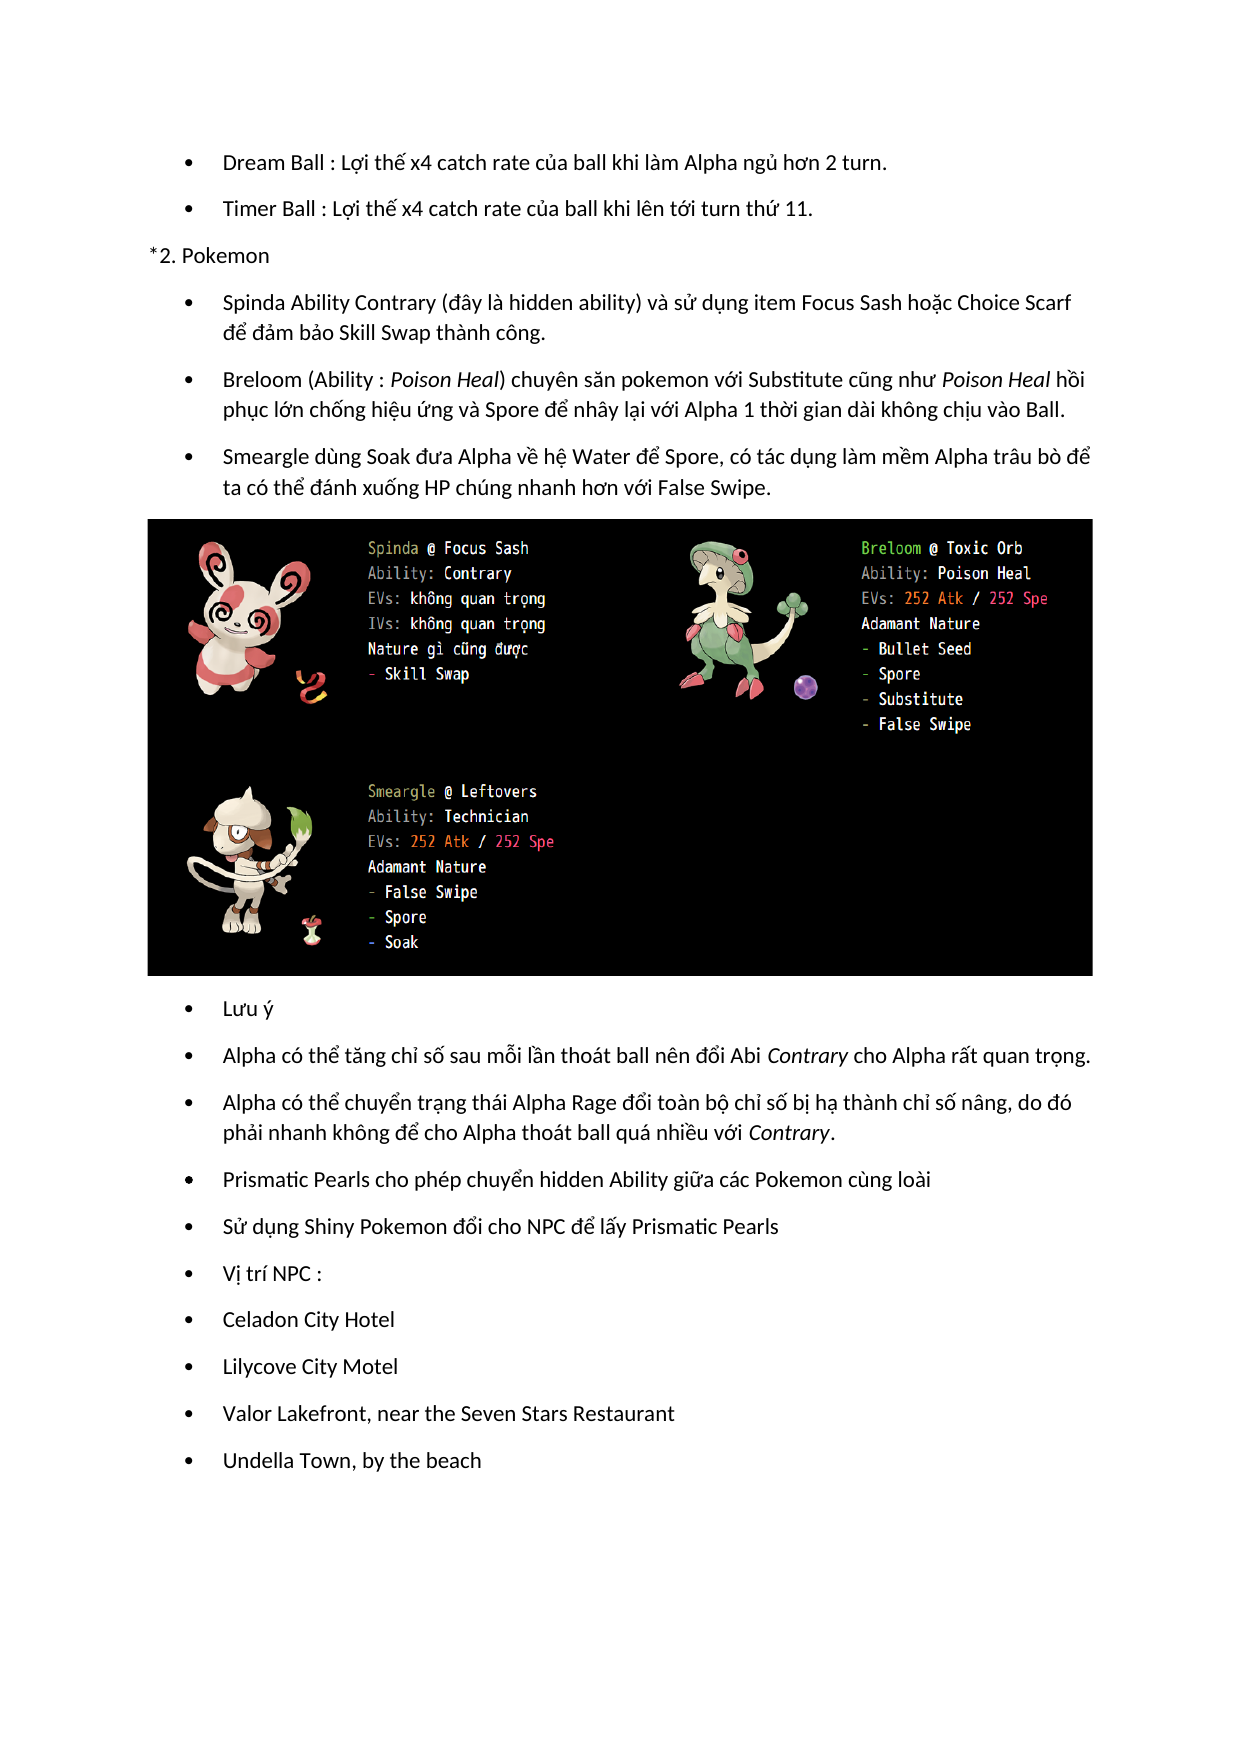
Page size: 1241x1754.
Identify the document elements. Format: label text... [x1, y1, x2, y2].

list Alpha có thể chuyển trạng thái Alpha Rage đổi toàn bộ chỉ số bị hạ thành chỉ số nâng, do đó phải nhanh không để cho Alpha thoát ball quá nhiều với Contrary. [185, 1088, 1092, 1146]
list Lưu ý [185, 994, 1092, 1022]
list Timer Ball : Lợi thế x4 catch rate của ball khi lên tới turn thứ 11. [185, 194, 1092, 223]
list Spinda Ability Contrary (đây là hidden ability) và sử dụng item Focus Sash hoặc Choice Scarf để đảm bảo Skill Swap thành công. [185, 288, 1092, 347]
list Prismatic Pearls cho phép chuyển hidden Ability giữa các Pokemon cùng loài [185, 1165, 1092, 1193]
list Smeargle dùng Soak đưa Alpha về hệ Water để Spore, có tác dụng làm mềm Alpha trâu bò để ta có thể đánh xuống HP chúng nhanh hơn với False Swipe. [185, 442, 1092, 501]
text *2. Pokemon [148, 241, 1092, 269]
list Celadon City Hotel [185, 1306, 1092, 1334]
list Dream Ball : Lợi thế x4 catch rate của ball khi làm Alpha ngủ hơn 2 turn. [185, 148, 1092, 176]
picture [147, 519, 1093, 976]
list Alpha có thể tăng chỉ số sau mỗi lần thoát ball nên đổi Abi Contrary cho Alpha rất quan trọng. [185, 1041, 1092, 1069]
list Undella Town, by the beach [185, 1446, 1092, 1474]
list Valor Lakefront, near the Seven Stars Restaurant [185, 1399, 1092, 1427]
list Sử dụng Shiny Pokemon đổi cho NPC để lấy Prismatic Pearls [185, 1212, 1092, 1240]
list Vị trí NPC : [185, 1259, 1092, 1287]
list Breloom (Ability : Poison Heal) chuyên săn pokemon với Substitute cũng như Poison Heal hồi phục lớn chống hiệu ứng và Spore để nhây lại với Alpha 1 thời gian dài không chịu vào Ball. [185, 365, 1092, 424]
list Lilycove City Motel [185, 1352, 1092, 1381]
